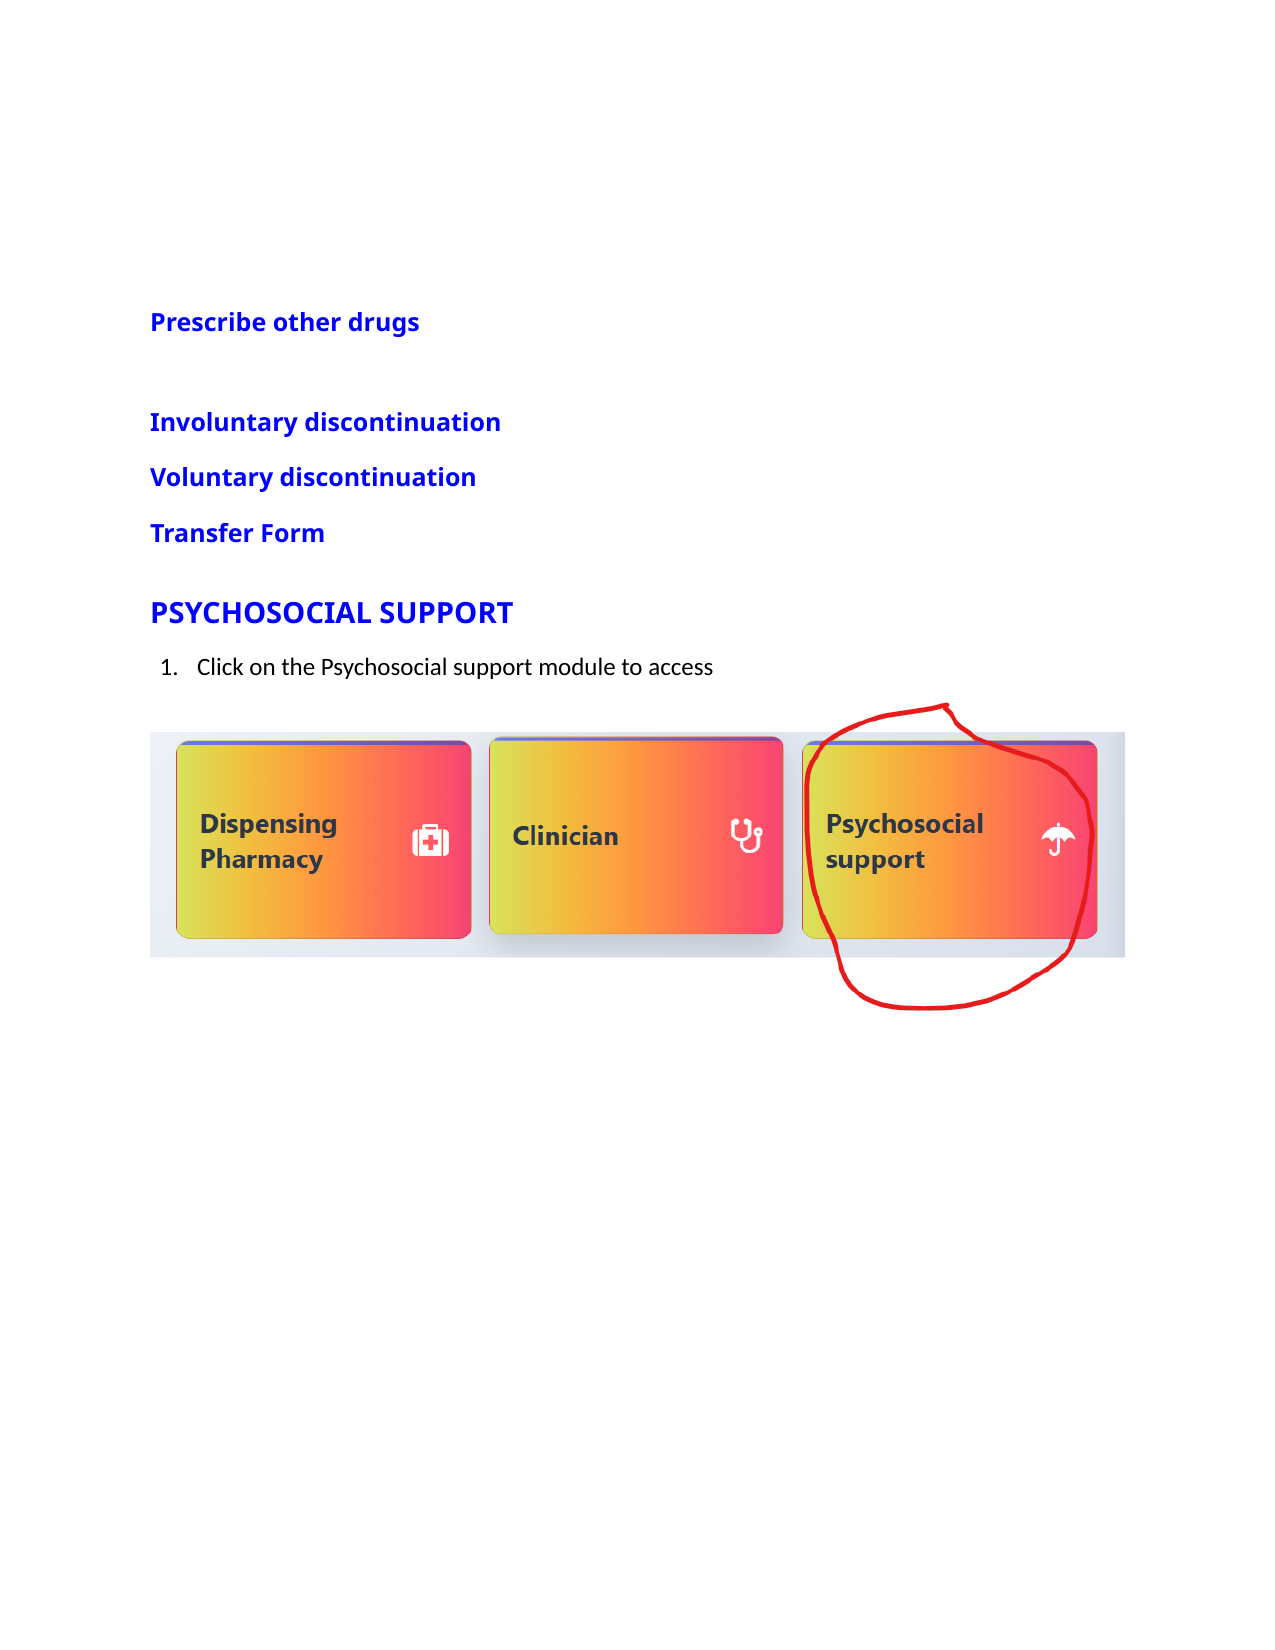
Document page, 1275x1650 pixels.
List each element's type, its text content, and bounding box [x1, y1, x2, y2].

subtitle Transfer Form [150, 516, 1125, 550]
subtitle PSYCHOSOCIAL SUPPORT [150, 592, 1125, 632]
picture [150, 702, 1125, 1011]
list Click on the Psychosocial support module to access [159, 651, 1125, 681]
subtitle Voluntary discontinuation [150, 460, 1125, 494]
subtitle Prescribe other drugs [150, 305, 1125, 339]
subtitle Involuntary discontinuation [150, 404, 1125, 438]
